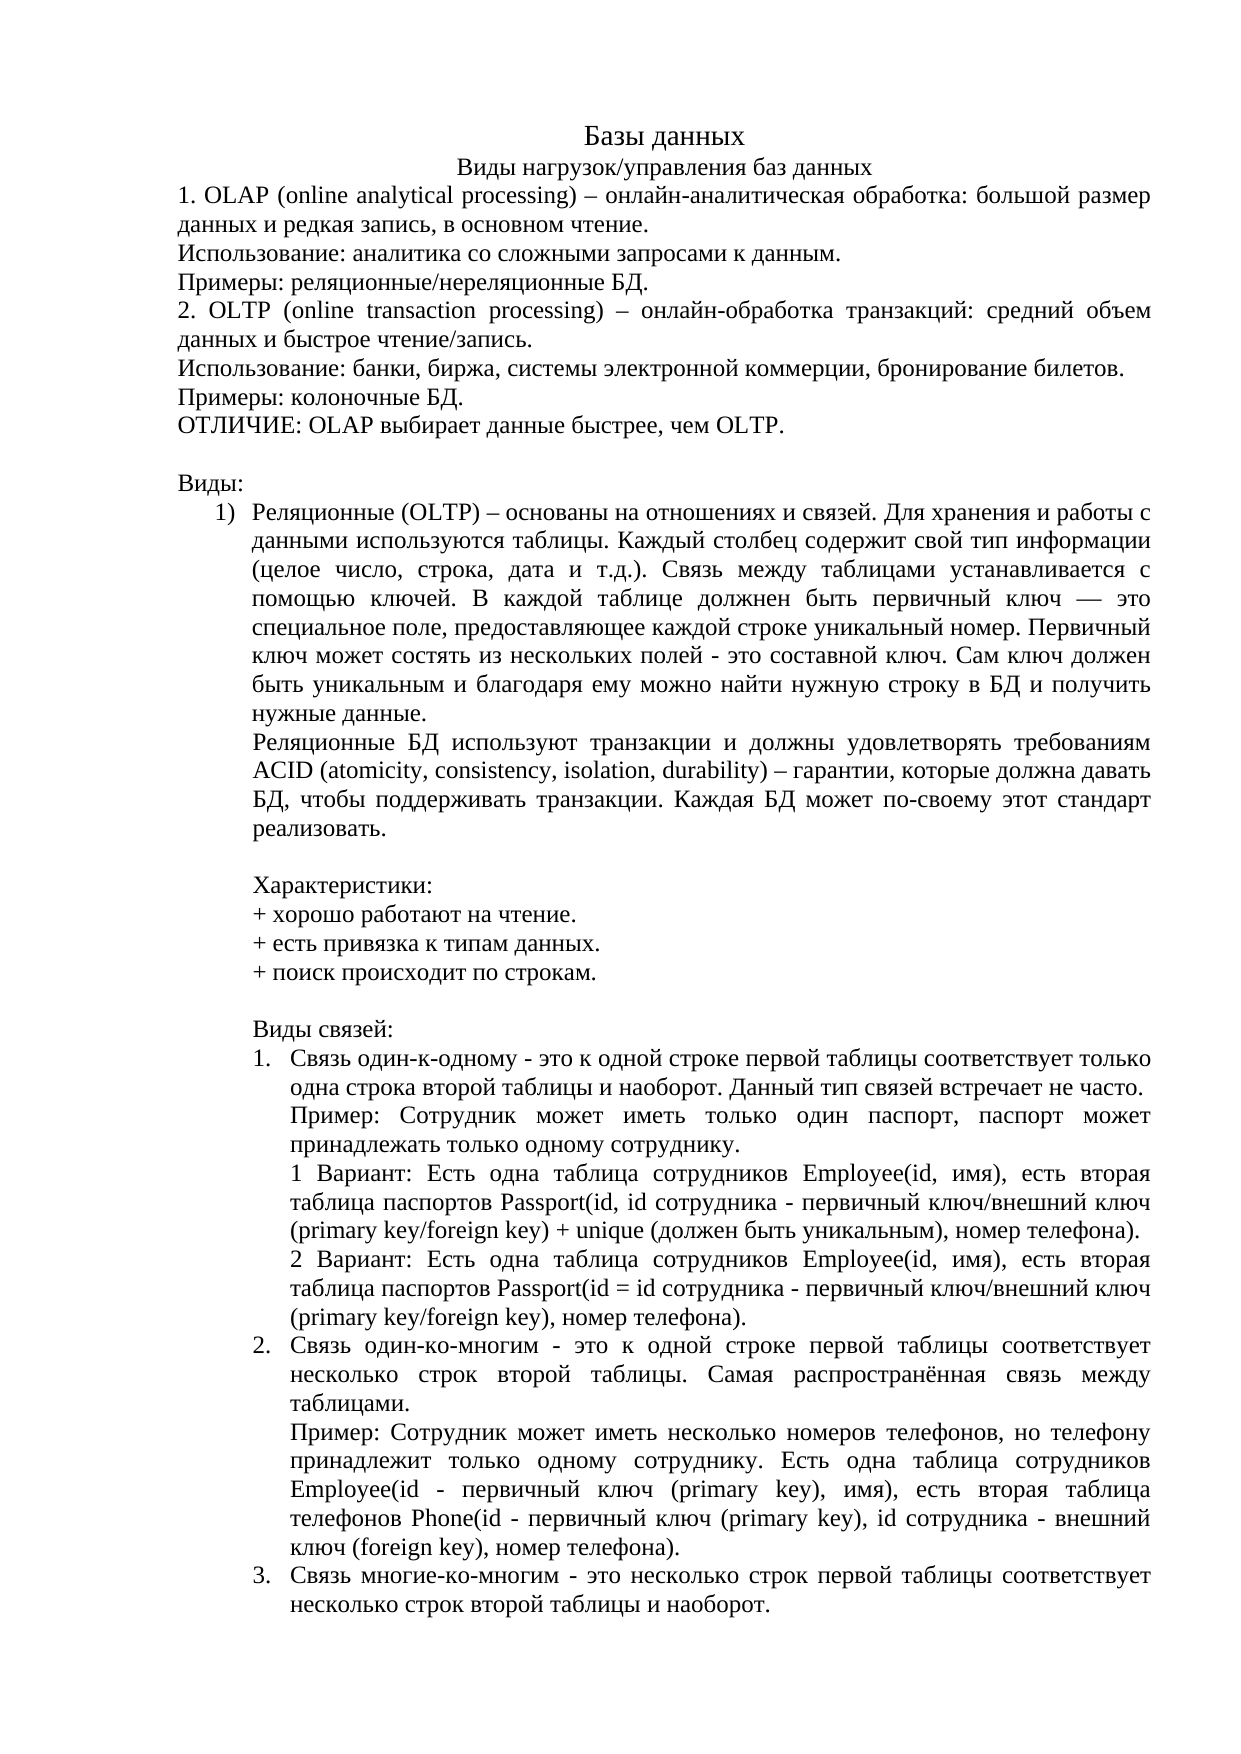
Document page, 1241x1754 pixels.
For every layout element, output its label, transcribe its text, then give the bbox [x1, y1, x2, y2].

list + есть привязка к типам данных. [252, 928, 1152, 957]
list Реляционные БД используют транзакции и должны удовлетворять требованиям ACID (atomicity, consistency, isolation, durability) – гарантии, которые должна давать БД, чтобы поддерживать транзакции. Каждая БД может по-своему этот стандарт реализовать. [252, 727, 1152, 842]
list Связь один-ко-многим - это к одной строке первой таблицы соответствует несколько строк второй таблицы. Самая распространённая связь между таблицами. [252, 1330, 1152, 1417]
list Виды связей: [252, 1014, 1152, 1043]
text Использование: банки, биржа, системы электронной коммерции, бронирование билетов. [177, 353, 1152, 382]
text Виды нагрузок/управления баз данных [177, 152, 1152, 180]
list Пример: Сотрудник может иметь только один паспорт, паспорт может принадлежать только одному сотруднику. [290, 1100, 1152, 1158]
list + поиск происходит по строкам. [252, 957, 1152, 985]
list Реляционные (OLTP) – основаны на отношениях и связей. Для хранения и работы с данными используются таблицы. Каждый столбец содержит свой тип информации (целое число, строка, дата и т.д.). Связь между таблицами устанавливается с помощью ключей. В каждой таблице должнен быть первичный ключ — это специальное поле, предоставляющее каждой строке уникальный номер. Первичный ключ может состять из нескольких полей - это составной ключ. Cам ключ должен быть уникальным и благодаря ему можно найти нужную строку в БД и получить нужные данные. [214, 497, 1152, 727]
text 1. OLAP (online analytical processing) – онлайн-аналитическая обработка: большой размер данных и редкая запись, в основном чтение. [177, 180, 1152, 238]
list 1 Вариант: Есть одна таблица сотрудников Employee(id, имя), есть вторая таблица паспортов Passport(id, id сотрудника - первичный ключ/внешний ключ (primary key/foreign key) + unique (должен быть уникальным), номер телефона). [290, 1158, 1152, 1244]
list + хорошо работают на чтение. [252, 899, 1152, 928]
text Использование: аналитика со сложными запросами к данным. [177, 238, 1152, 267]
text Виды: [177, 468, 1152, 497]
list 2 Вариант: Есть одна таблица сотрудников Employee(id, имя), есть вторая таблица паспортов Passport(id = id сотрудника - первичный ключ/внешний ключ (primary key/foreign key), номер телефона). [290, 1244, 1152, 1330]
list Характеристики: [252, 870, 1152, 899]
text Примеры: колоночные БД. [177, 382, 1152, 410]
list Связь один-к-одному - это к одной строке первой таблицы соответствует только одна строка второй таблицы и наоборот. Данный тип связей встречает не часто. [252, 1043, 1152, 1100]
text 2. OLTP (online transaction processing) – онлайн-обработка транзакций: средний объем данных и быстрое чтение/запись. [177, 295, 1152, 353]
text ОТЛИЧИЕ: OLAP выбирает данные быстрее, чем OLTP. [177, 410, 1152, 439]
list Пример: Сотрудник может иметь несколько номеров телефонов, но телефону принадлежит только одному сотруднику. Есть одна таблица сотрудников Employee(id - первичный ключ (primary key), имя), есть вторая таблица телефонов Phone(id - первичный ключ (primary key), id сотрудника - внешний ключ (foreign key), номер телефона). [290, 1417, 1152, 1560]
text Базы данных [177, 118, 1152, 152]
text Примеры: реляционные/нереляционные БД. [177, 267, 1152, 295]
list Связь многие-ко-многим - это несколько строк первой таблицы соответствует несколько строк второй таблицы и наоборот. [252, 1560, 1152, 1618]
